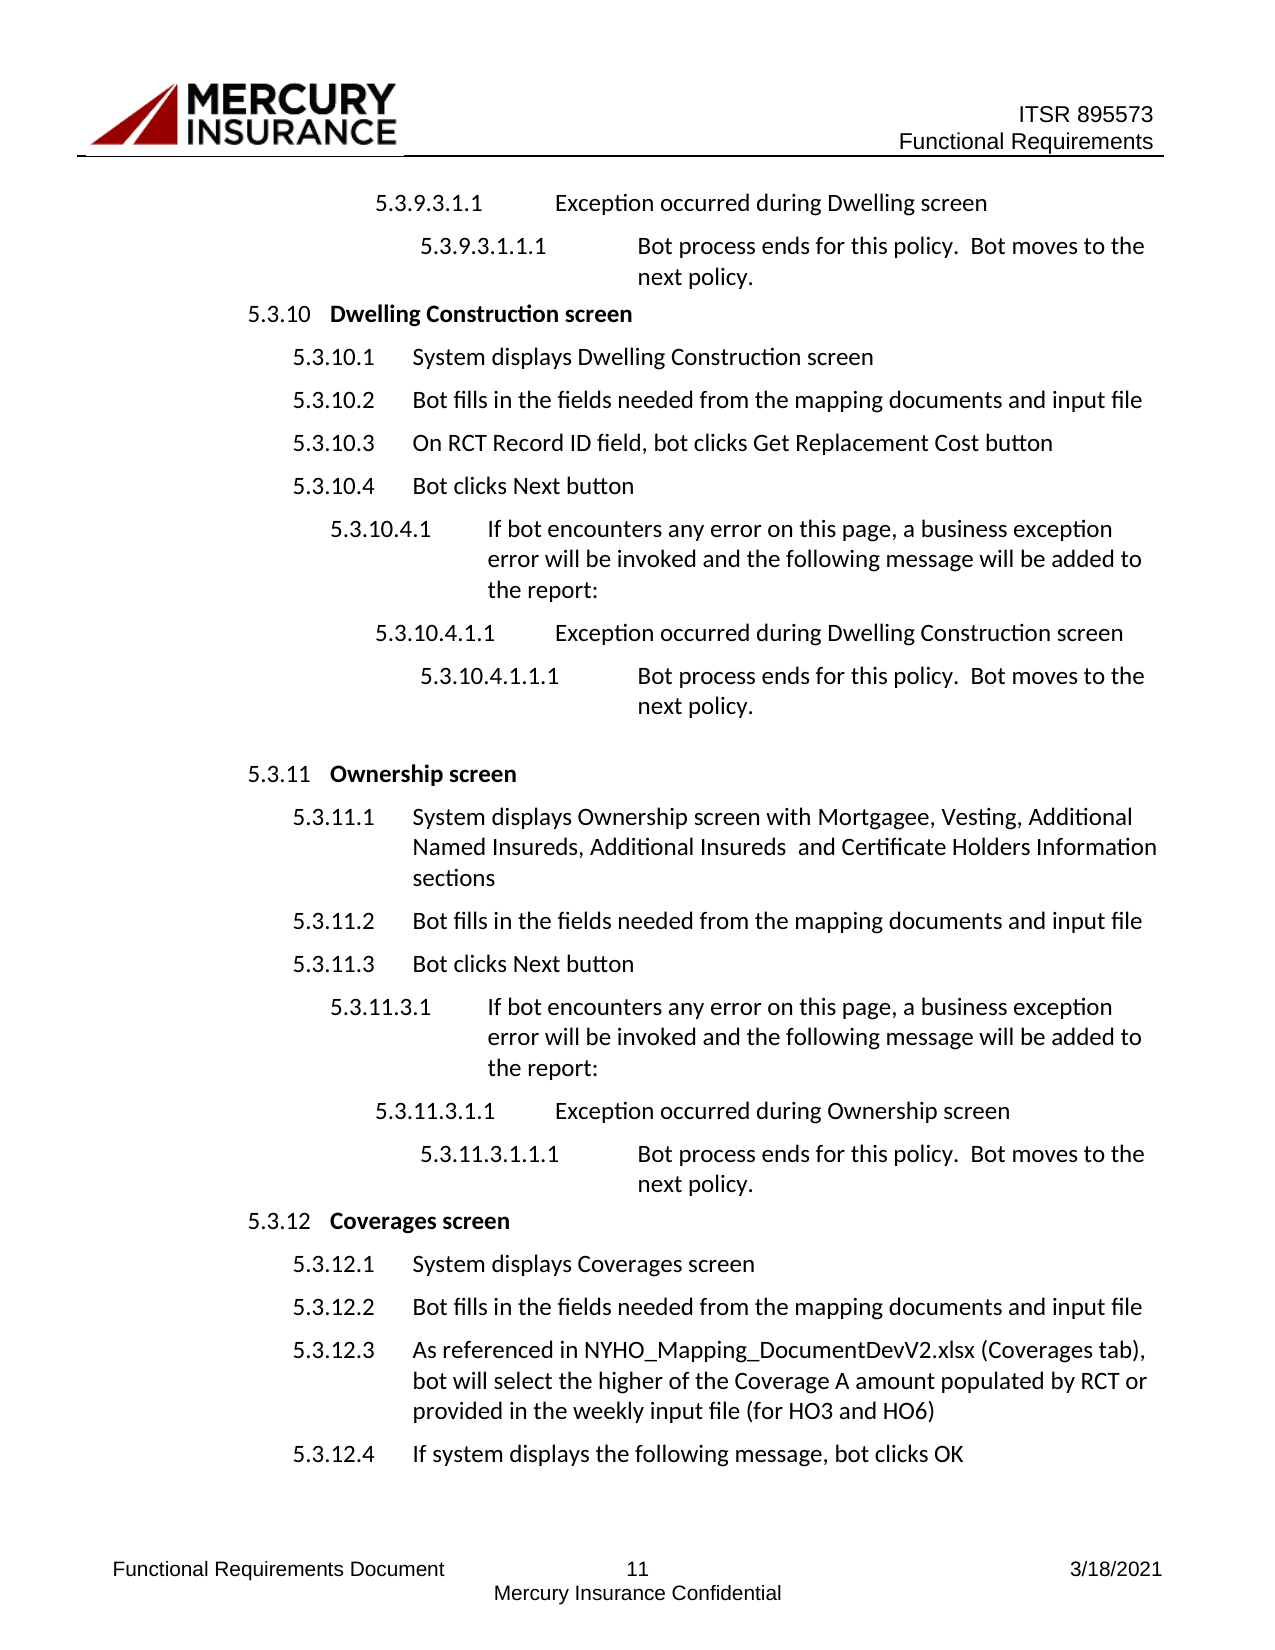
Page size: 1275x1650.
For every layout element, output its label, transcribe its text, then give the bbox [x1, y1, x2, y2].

picture [86, 75, 405, 156]
subtitle Bot fills in the fields needed from the mapping documents and input file [292, 905, 1162, 935]
subtitle Bot fills in the fields needed from the mapping documents and input file [292, 384, 1162, 414]
subtitle Exception occurred during Dwelling Construction screen [375, 617, 1162, 647]
subtitle System displays Coverages screen [292, 1248, 1162, 1279]
subtitle Bot fills in the fields needed from the mapping documents and input file [292, 1291, 1162, 1322]
subtitle If system displays the following message, bot clicks OK [292, 1438, 1162, 1469]
subtitle If bot encounters any error on this page, a business exception error will be invoked and the following message will be added to the report: [330, 513, 1162, 604]
subtitle System displays Ownership screen with Mortgagee, Vesting, Additional Named Insureds, Additional Insureds and Certificate Holders Information sections [292, 801, 1162, 892]
subtitle Bot clicks Next button [292, 470, 1162, 500]
subtitle On RCT Record ID field, bot clicks Get Replacement Cost button [292, 427, 1162, 457]
subtitle If bot encounters any error on this page, a business exception error will be invoked and the following message will be added to the report: [330, 991, 1162, 1082]
subtitle Dwelling Construction screen [247, 298, 1162, 328]
subtitle System displays Dwelling Construction screen [292, 341, 1162, 371]
subtitle Bot process ends for this policy. Bot moves to the next policy. [420, 660, 1162, 721]
subtitle Exception occurred during Dwelling screen [375, 187, 1162, 218]
subtitle Bot clicks Next button [292, 948, 1162, 978]
subtitle Exception occurred during Ownership screen [375, 1095, 1162, 1126]
subtitle Ownership screen [247, 758, 1162, 788]
subtitle As referenced in NYHO_Mapping_DocumentDevV2.xlsx (Coverages tab), bot will select the higher of the Coverage A amount populated by RCT or provided in the weekly input file (for HO3 and HO6) [292, 1334, 1162, 1426]
subtitle Coverages screen [247, 1205, 1162, 1236]
subtitle Bot process ends for this policy. Bot moves to the next policy. [420, 231, 1162, 292]
subtitle Bot process ends for this policy. Bot moves to the next policy. [420, 1138, 1162, 1199]
